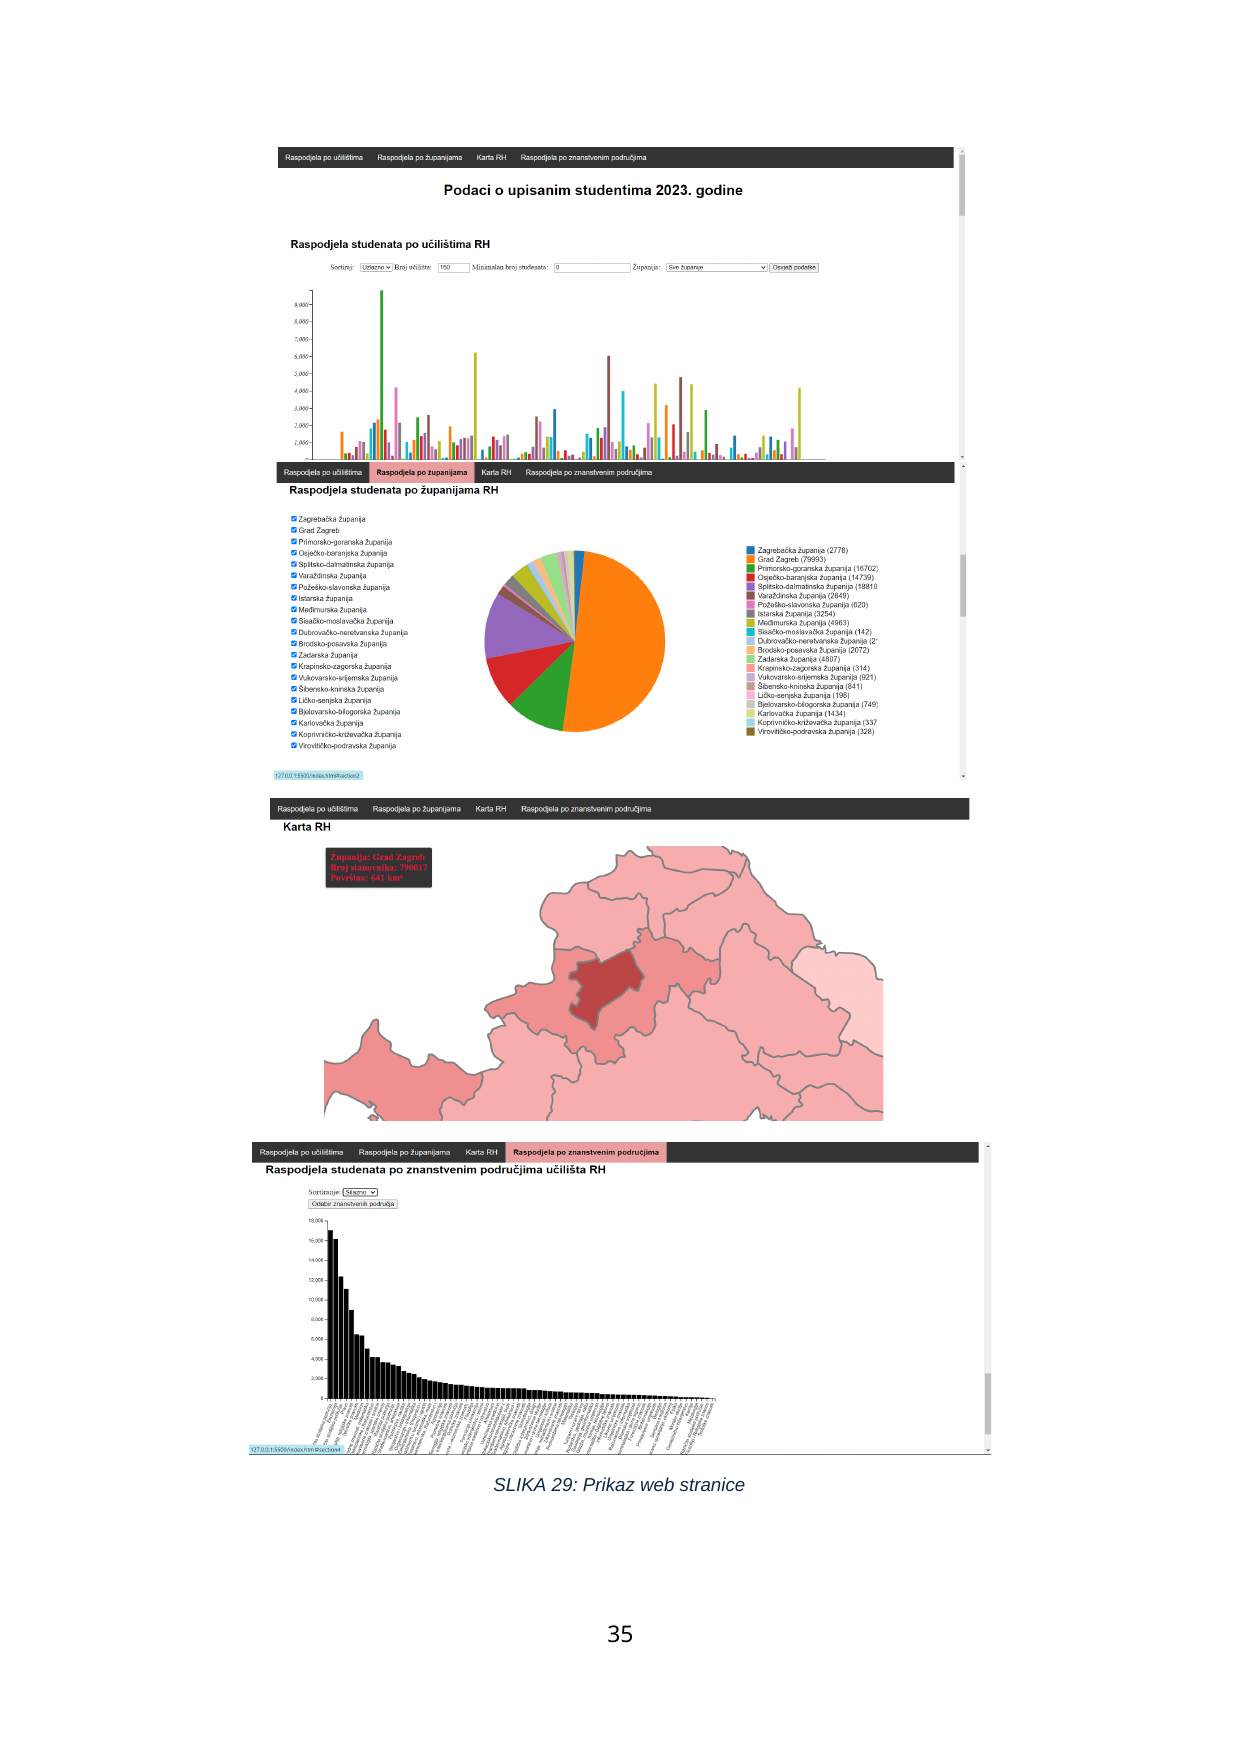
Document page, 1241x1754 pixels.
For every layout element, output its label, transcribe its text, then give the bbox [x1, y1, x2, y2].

picture [275, 147, 965, 460]
picture [268, 798, 972, 1121]
picture [273, 461, 967, 780]
picture [248, 1140, 992, 1455]
